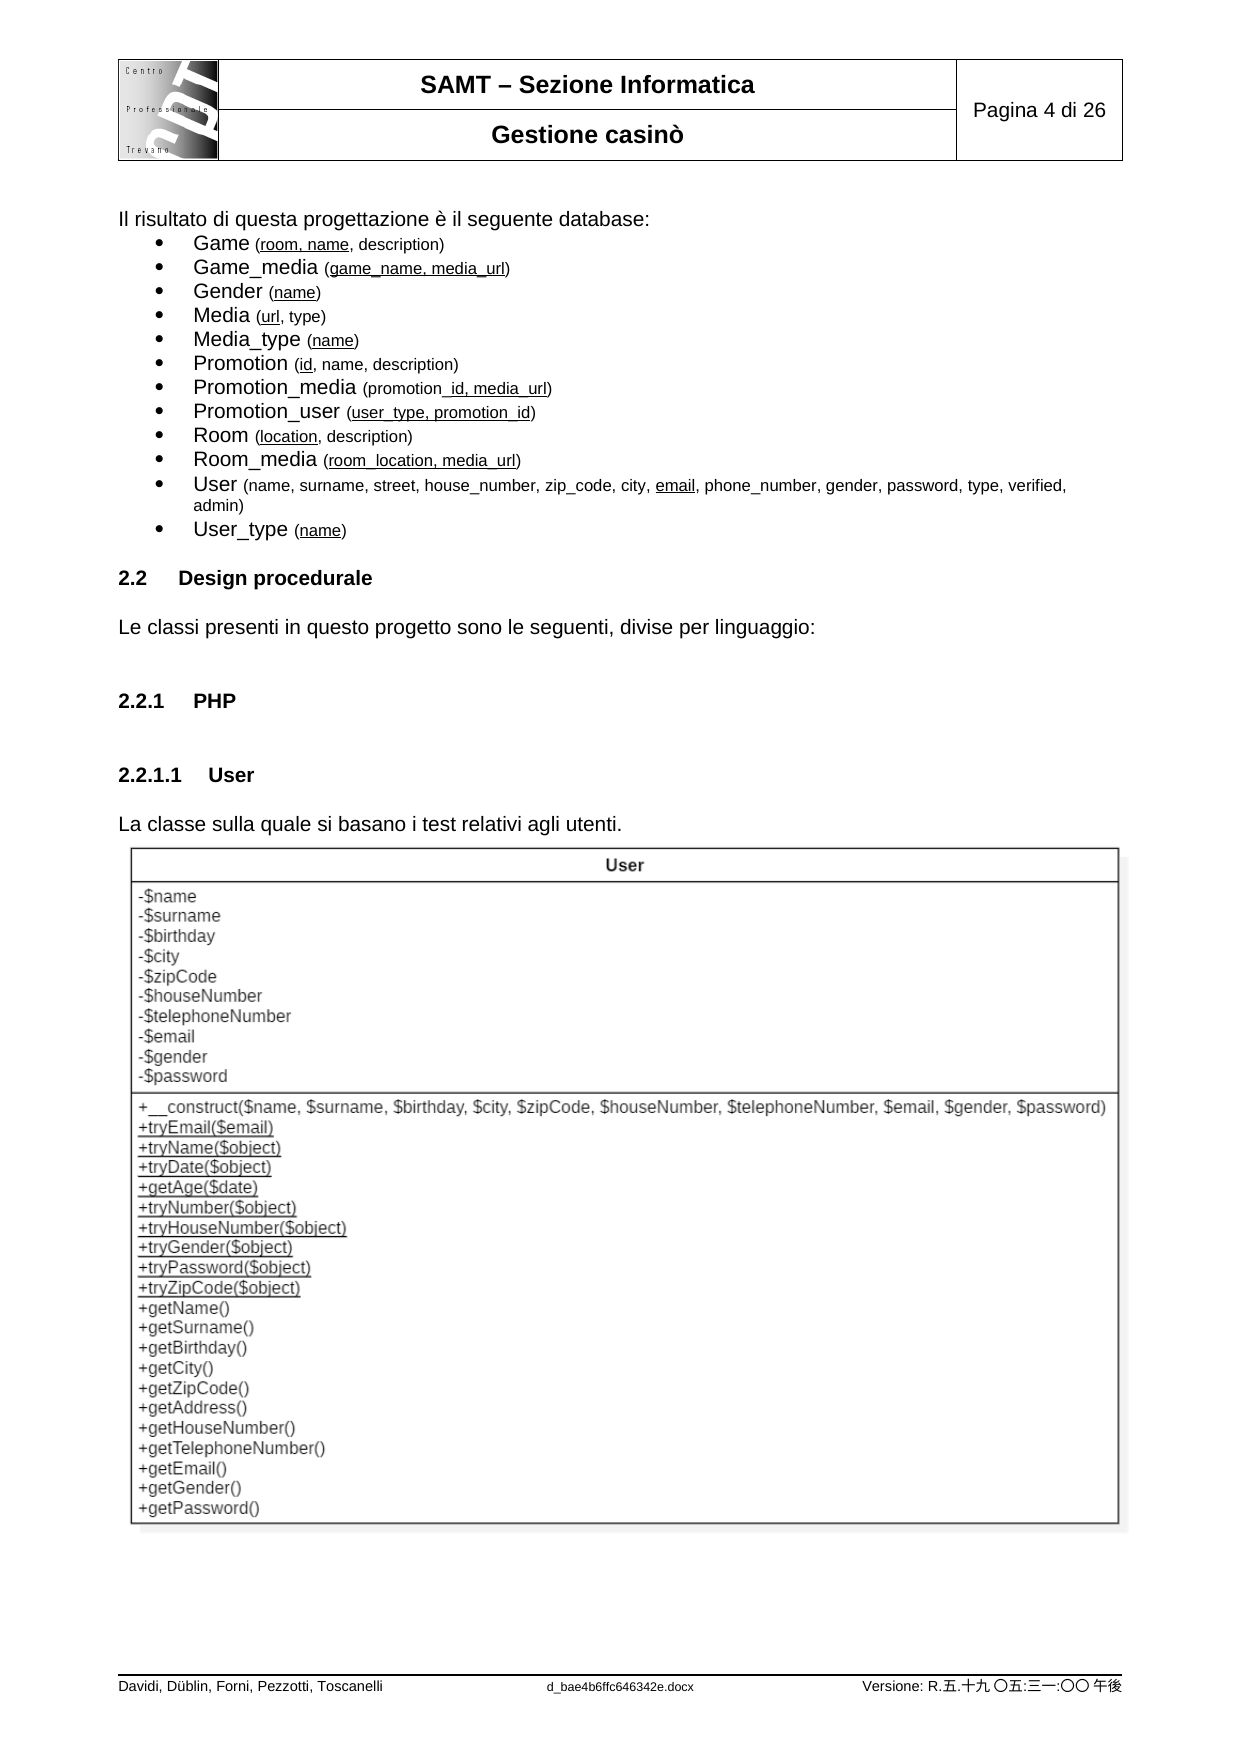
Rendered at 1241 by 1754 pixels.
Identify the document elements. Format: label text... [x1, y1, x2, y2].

list Room (location, description) [156, 423, 1122, 447]
list Promotion_user (user_type, promotion_id) [156, 399, 1122, 423]
list Media_type (name) [156, 327, 1122, 351]
picture [118, 835, 1171, 1576]
subtitle Design procedurale [118, 566, 1122, 590]
list Game_media (game_name, media_url) [156, 255, 1122, 279]
list User (name, surname, street, house_number, zip_code, city, email, phone_number, gender, password, type, verified, admin) [156, 471, 1122, 514]
text Le classi presenti in questo progetto sono le seguenti, divise per linguaggio: [118, 615, 1122, 639]
list Media (url, type) [156, 303, 1122, 327]
list User_type (name) [156, 514, 1122, 541]
list Promotion_media (promotion_id, media_url) [156, 375, 1122, 399]
list Game (room, name, description) [156, 231, 1122, 255]
text La classe sulla quale si basano i test relativi agli utenti. [118, 812, 1122, 835]
list Gender (name) [156, 279, 1122, 303]
subtitle PHP [118, 689, 1122, 713]
list Room_media (room_location, media_url) [156, 447, 1122, 471]
text Il risultato di questa progettazione è il seguente database: [118, 207, 1122, 231]
list Promotion (id, name, description) [156, 351, 1122, 375]
picture [118, 60, 218, 159]
subtitle User [118, 763, 1122, 787]
